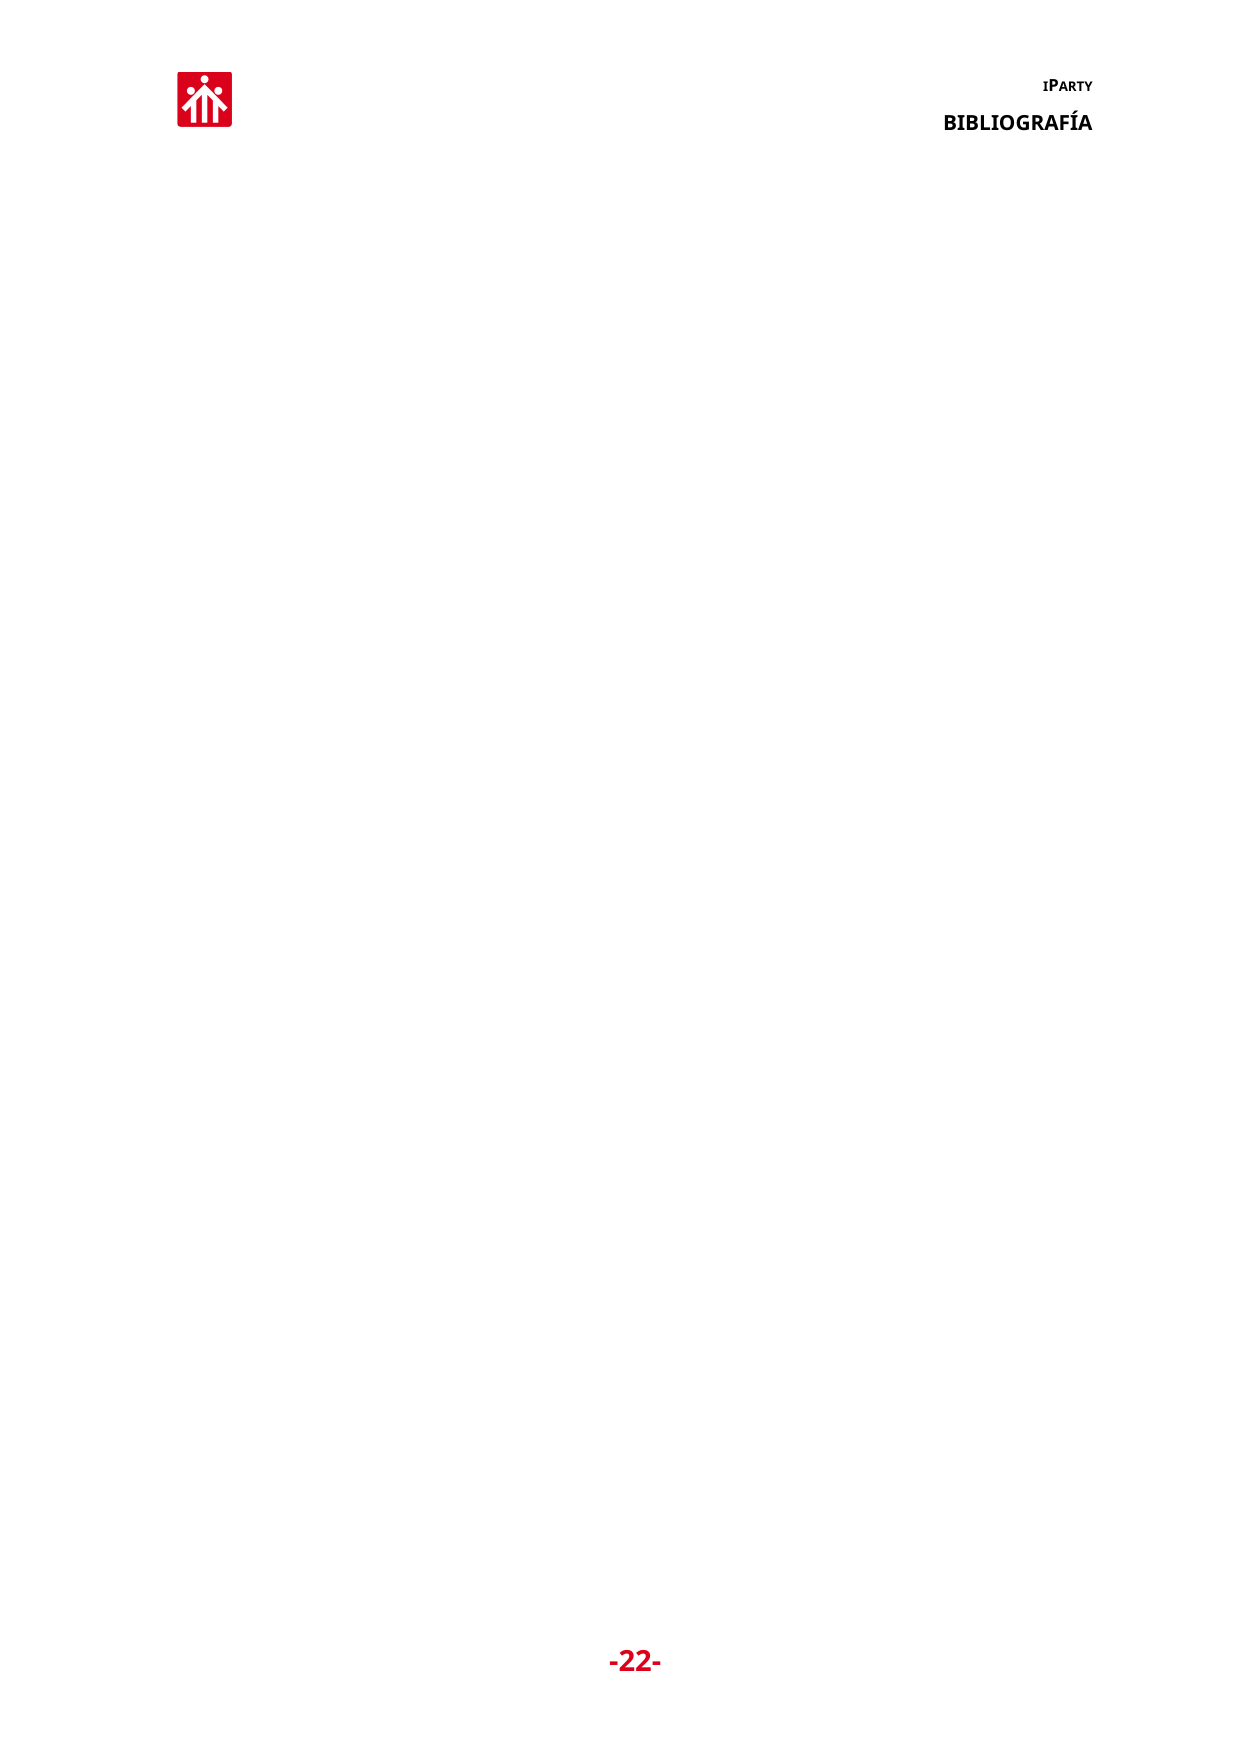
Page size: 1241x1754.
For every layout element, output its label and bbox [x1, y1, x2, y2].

picture [177, 72, 232, 127]
